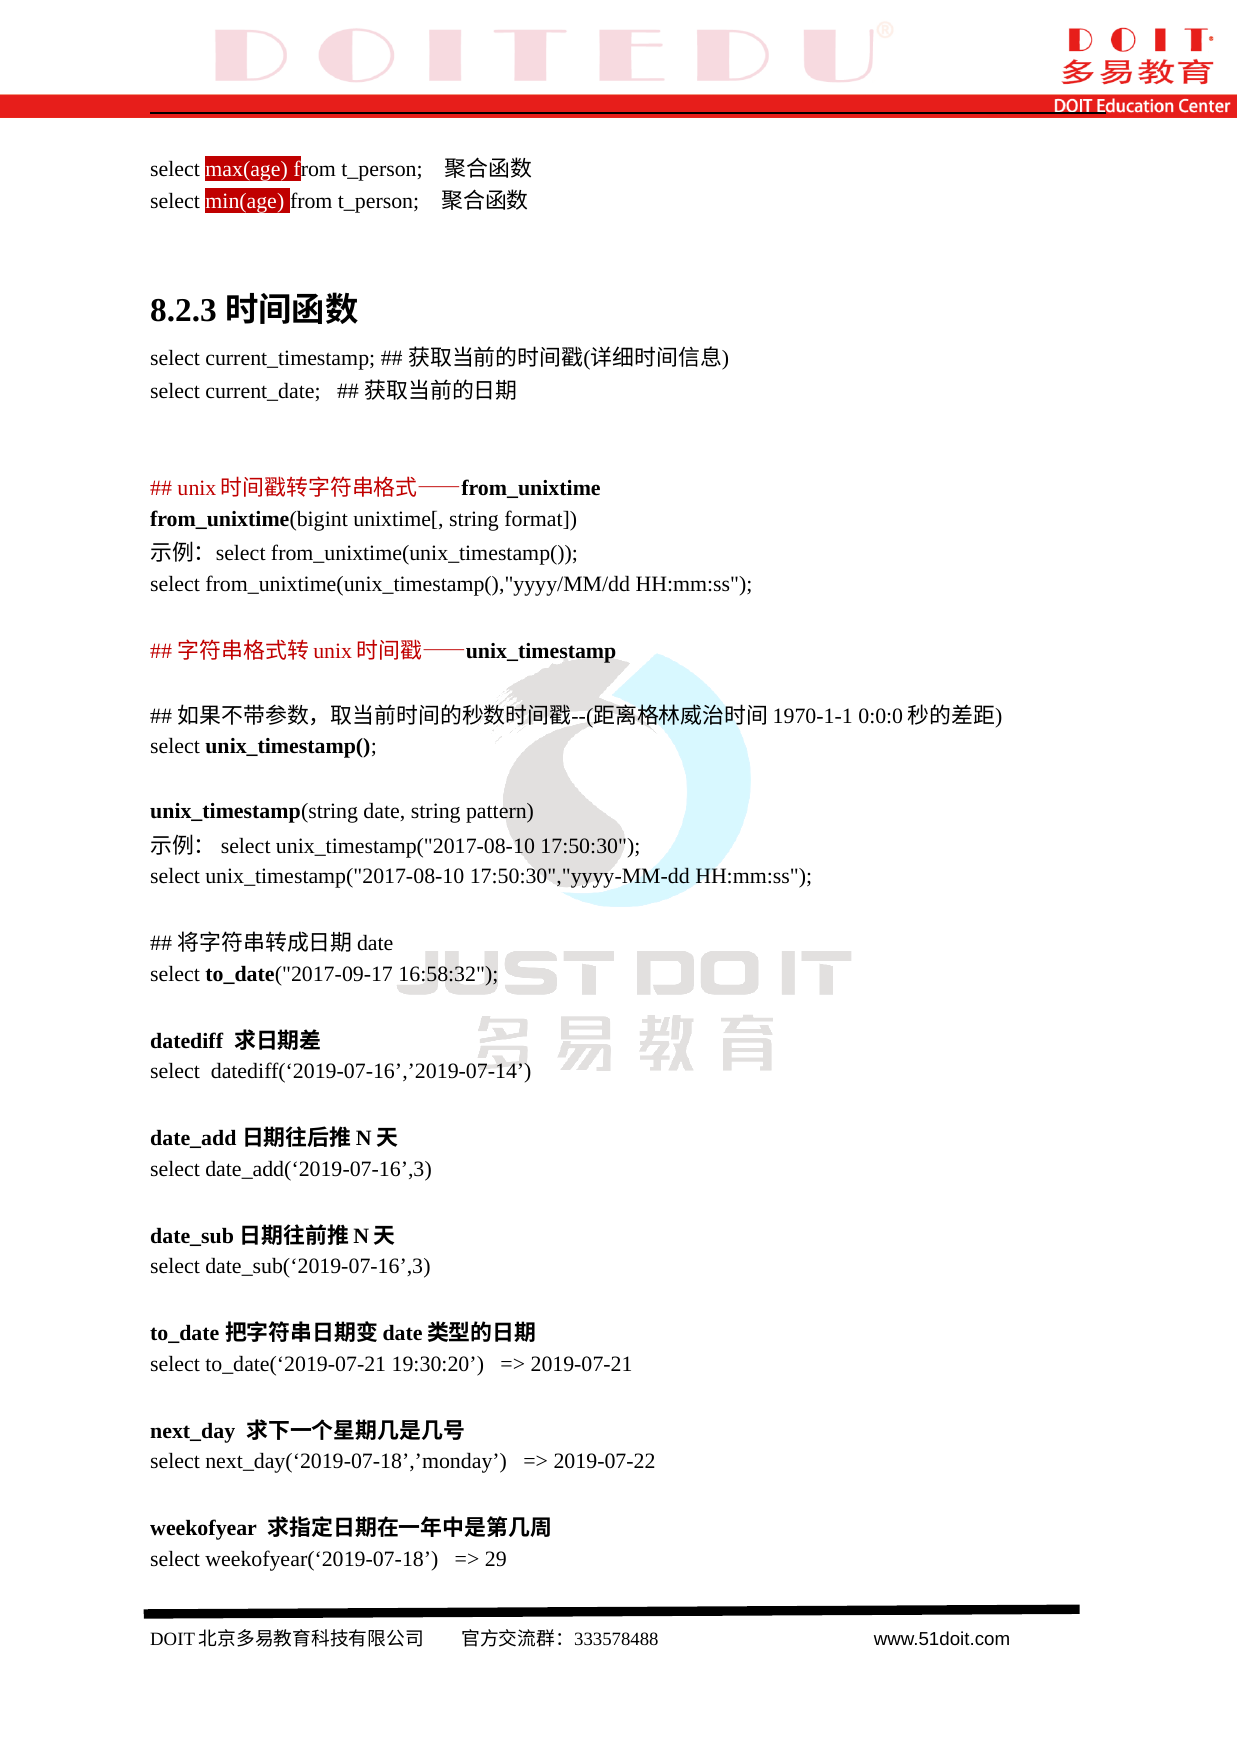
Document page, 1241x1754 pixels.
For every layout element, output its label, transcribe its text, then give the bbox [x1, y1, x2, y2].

subtitle 时间函数 [150, 275, 1106, 340]
text datediff 求日期差 [150, 1022, 1106, 1055]
text ## 如果不带参数，取当前时间的秒数时间戳--(距离格林威治时间1970-1-1 0:0:0秒的差距) [150, 697, 1106, 730]
text 示例： select unix_timestamp("2017-08-10 17:50:30"); [150, 827, 1106, 860]
text select current_timestamp; ## 获取当前的时间戳(详细时间信息) [150, 340, 1106, 372]
text select date_add(‘2019-07-16’,3) [150, 1152, 1106, 1185]
text select unix_timestamp(); [150, 730, 1106, 762]
text select unix_timestamp("2017-08-10 17:50:30","yyyy-MM-dd HH:mm:ss"); [150, 860, 1106, 892]
text select max(age) from t_person; 聚合函数 [150, 150, 1106, 183]
text select date_sub(‘2019-07-16’,3) [150, 1250, 1106, 1282]
text select datediff(‘2019-07-16’,’2019-07-14’) [150, 1055, 1106, 1087]
text date_add 日期往后推N天 [150, 1120, 1106, 1152]
text ## 字符串格式转unix时间戳——unix_timestamp [150, 632, 1106, 665]
text ## unix时间戳转字符串格式——from_unixtime [150, 470, 1106, 502]
text to_date 把字符串日期变date类型的日期 [150, 1315, 1106, 1347]
text select from_unixtime(unix_timestamp(),"yyyy/MM/dd HH:mm:ss"); [150, 567, 1106, 600]
text select weekofyear(‘2019-07-18’) => 29 [150, 1542, 1106, 1575]
text select current_date; ## 获取当前的日期 [150, 372, 1106, 405]
text select next_day(‘2019-07-18’,’monday’) => 2019-07-22 [150, 1445, 1106, 1477]
picture [0, 14, 1237, 118]
text select to_date(‘2019-07-21 19:30:20’) => 2019-07-21 [150, 1347, 1106, 1380]
text next_day 求下一个星期几是几号 [150, 1412, 1106, 1445]
text from_unixtime(bigint unixtime[, string format]) [150, 502, 1106, 535]
text date_sub 日期往前推N天 [150, 1217, 1106, 1250]
text unix_timestamp(string date, string pattern) [150, 795, 1106, 827]
text 示例：select from_unixtime(unix_timestamp()); [150, 535, 1106, 567]
text select to_date("2017-09-17 16:58:32"); [150, 957, 1106, 990]
text ## 将字符串转成日期date [150, 925, 1106, 957]
text select min(age) from t_person; 聚合函数 [150, 183, 1106, 215]
text weekofyear 求指定日期在一年中是第几周 [150, 1510, 1106, 1542]
